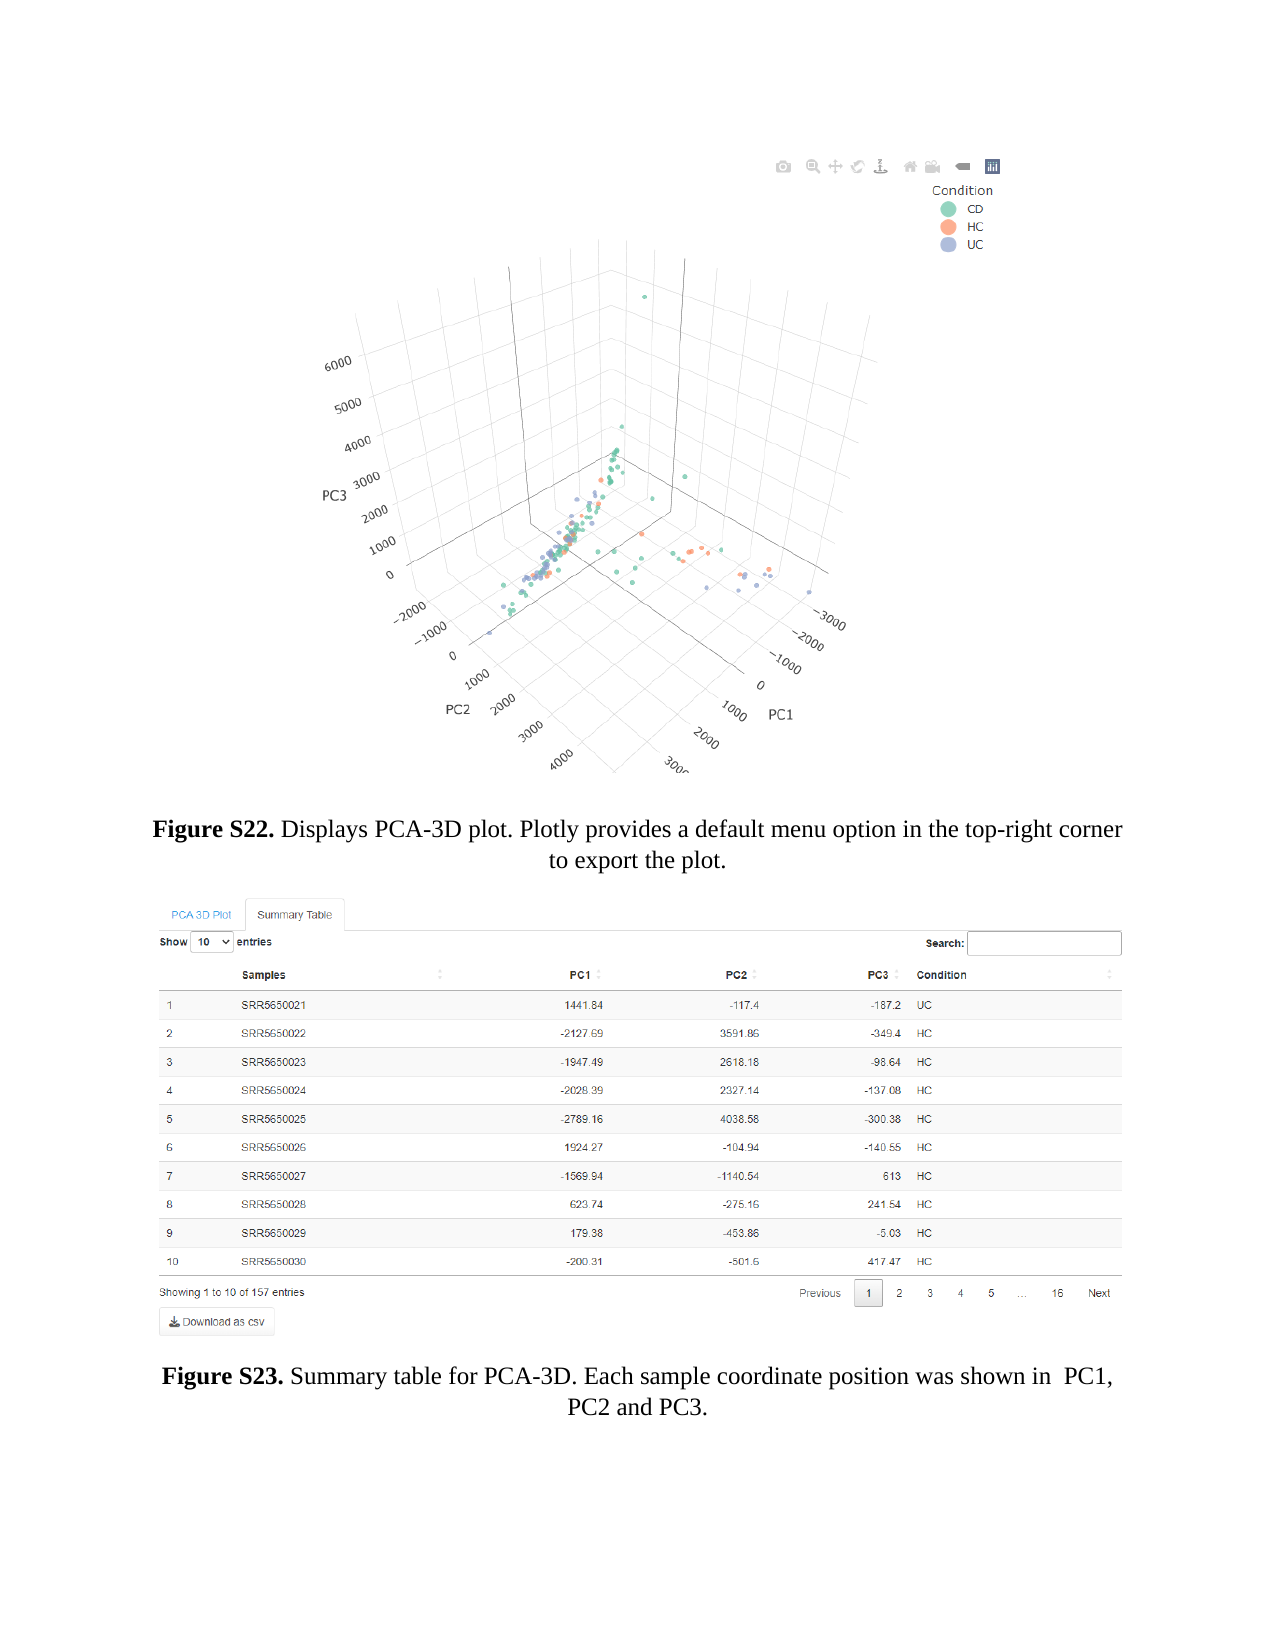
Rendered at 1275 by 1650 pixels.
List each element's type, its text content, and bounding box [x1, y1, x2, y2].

text Figure S23. Summary table for PCA-3D. Each sample coordinate position was shown in PC1, PC2 and PC3. [150, 1361, 1125, 1421]
picture [271, 150, 1004, 796]
picture [150, 892, 1125, 1342]
text Figure S22. Displays PCA-3D plot. Plotly provides a default menu option in the top-right corner to export the plot. [150, 814, 1125, 874]
